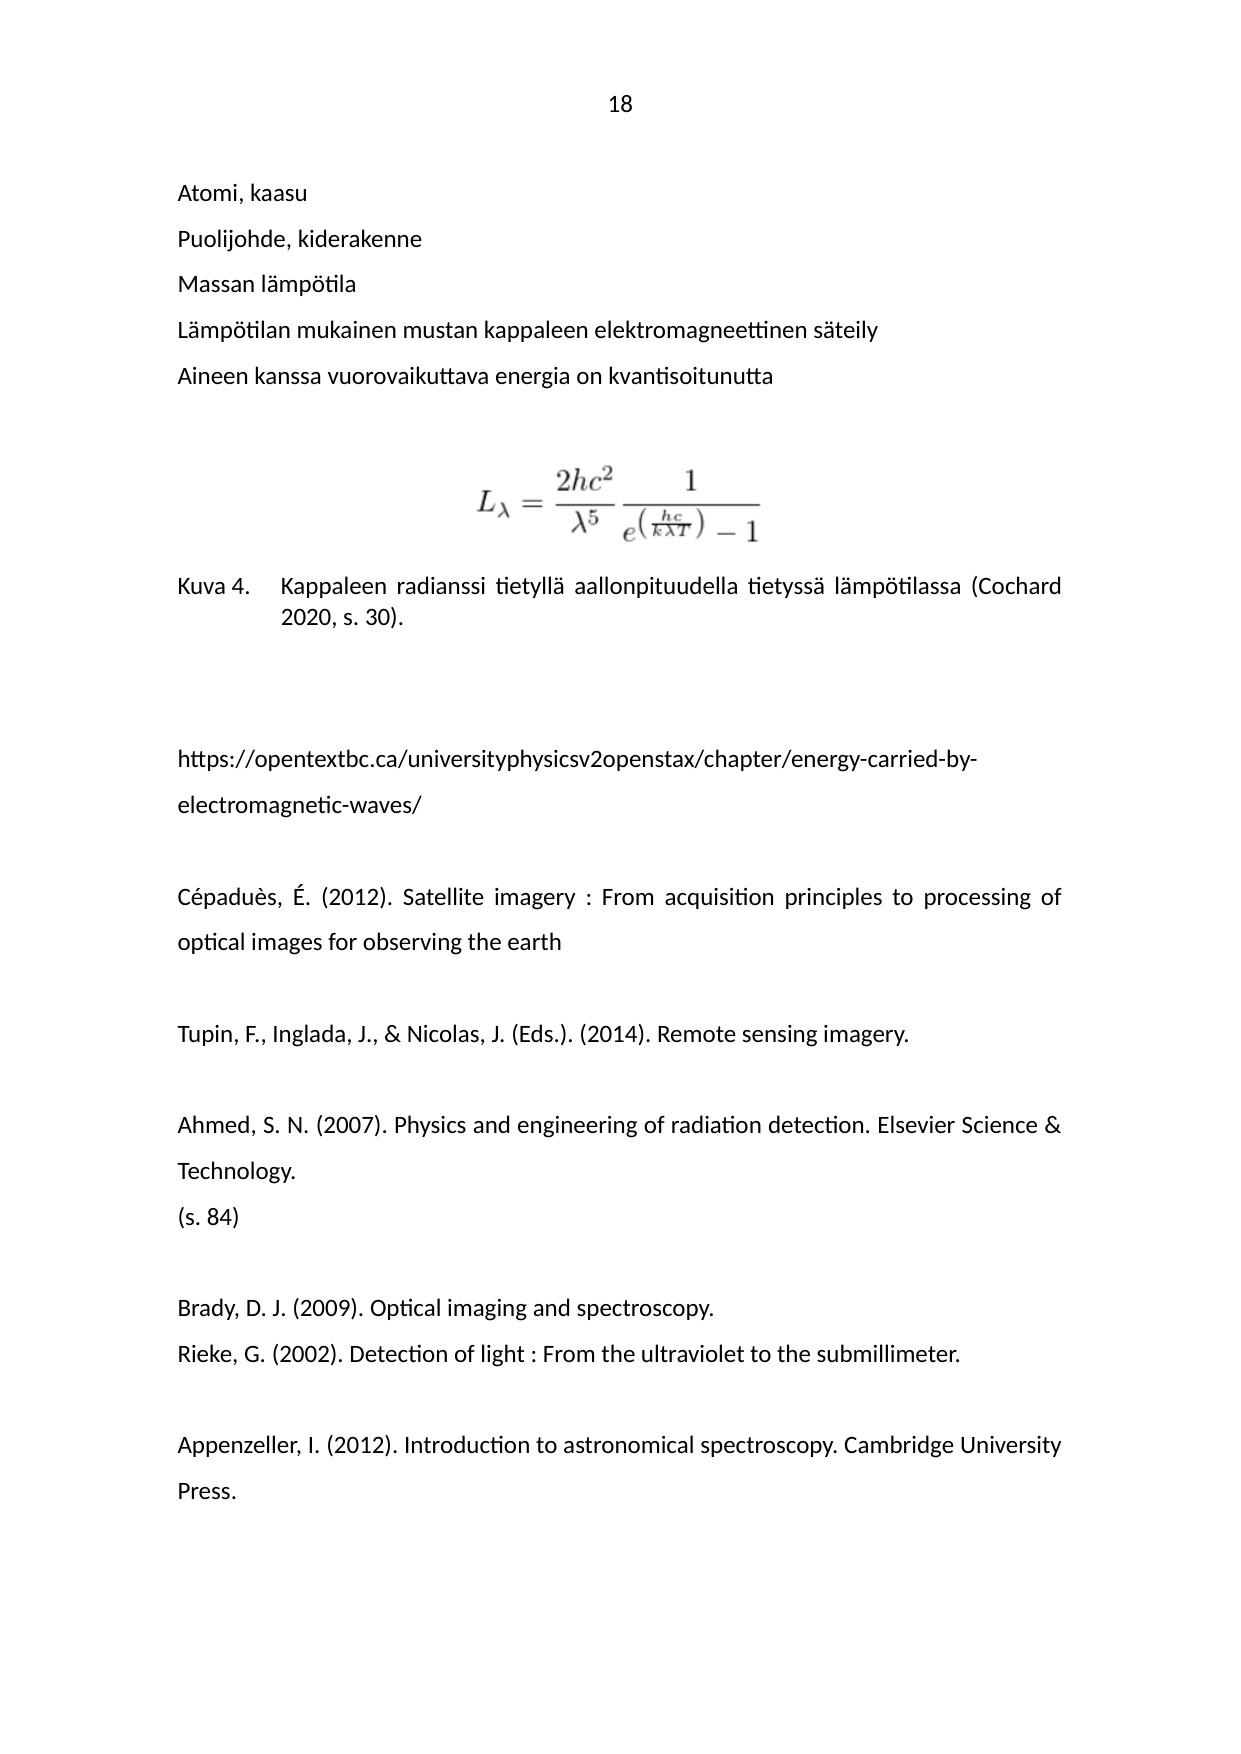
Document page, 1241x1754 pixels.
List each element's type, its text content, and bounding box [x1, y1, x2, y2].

text Ahmed, S. N. (2007). Physics and engineering of radiation detection. Elsevier Science & Technology. [177, 1109, 1063, 1186]
text Aineen kanssa vuorovaikuttava energia on kvantisoitunutta [177, 360, 1063, 391]
text Lämpötilan mukainen mustan kappaleen elektromagneettinen säteily [177, 314, 1063, 345]
text Kuva 4. Kappaleen radianssi tietyllä aallonpituudella tietyssä lämpötilassa (Cochard 2020, s. 30). [177, 570, 1063, 631]
text https://opentextbc.ca/universityphysicsv2openstax/chapter/energy-carried-by-electromagnetic-waves/ [177, 744, 1063, 820]
text Atomi, kaasu [177, 177, 1063, 208]
text (s. 84) [177, 1201, 1063, 1231]
picture [464, 451, 776, 558]
text Rieke, G. (2002). Detection of light : From the ultraviolet to the submillimeter. [177, 1338, 1063, 1369]
text Puolijohde, kiderakenne [177, 223, 1063, 253]
text Cépaduès, É. (2012). Satellite imagery : From acquisition principles to processing of optical images for observing the earth [177, 881, 1063, 957]
text Massan lämpötila [177, 269, 1063, 299]
text Appenzeller, I. (2012). Introduction to astronomical spectroscopy. Cambridge University Press. [177, 1429, 1063, 1506]
text Brady, D. J. (2009). Optical imaging and spectroscopy. [177, 1292, 1063, 1323]
text Tupin, F., Inglada, J., & Nicolas, J. (Eds.). (2014). Remote sensing imagery. [177, 1018, 1063, 1048]
